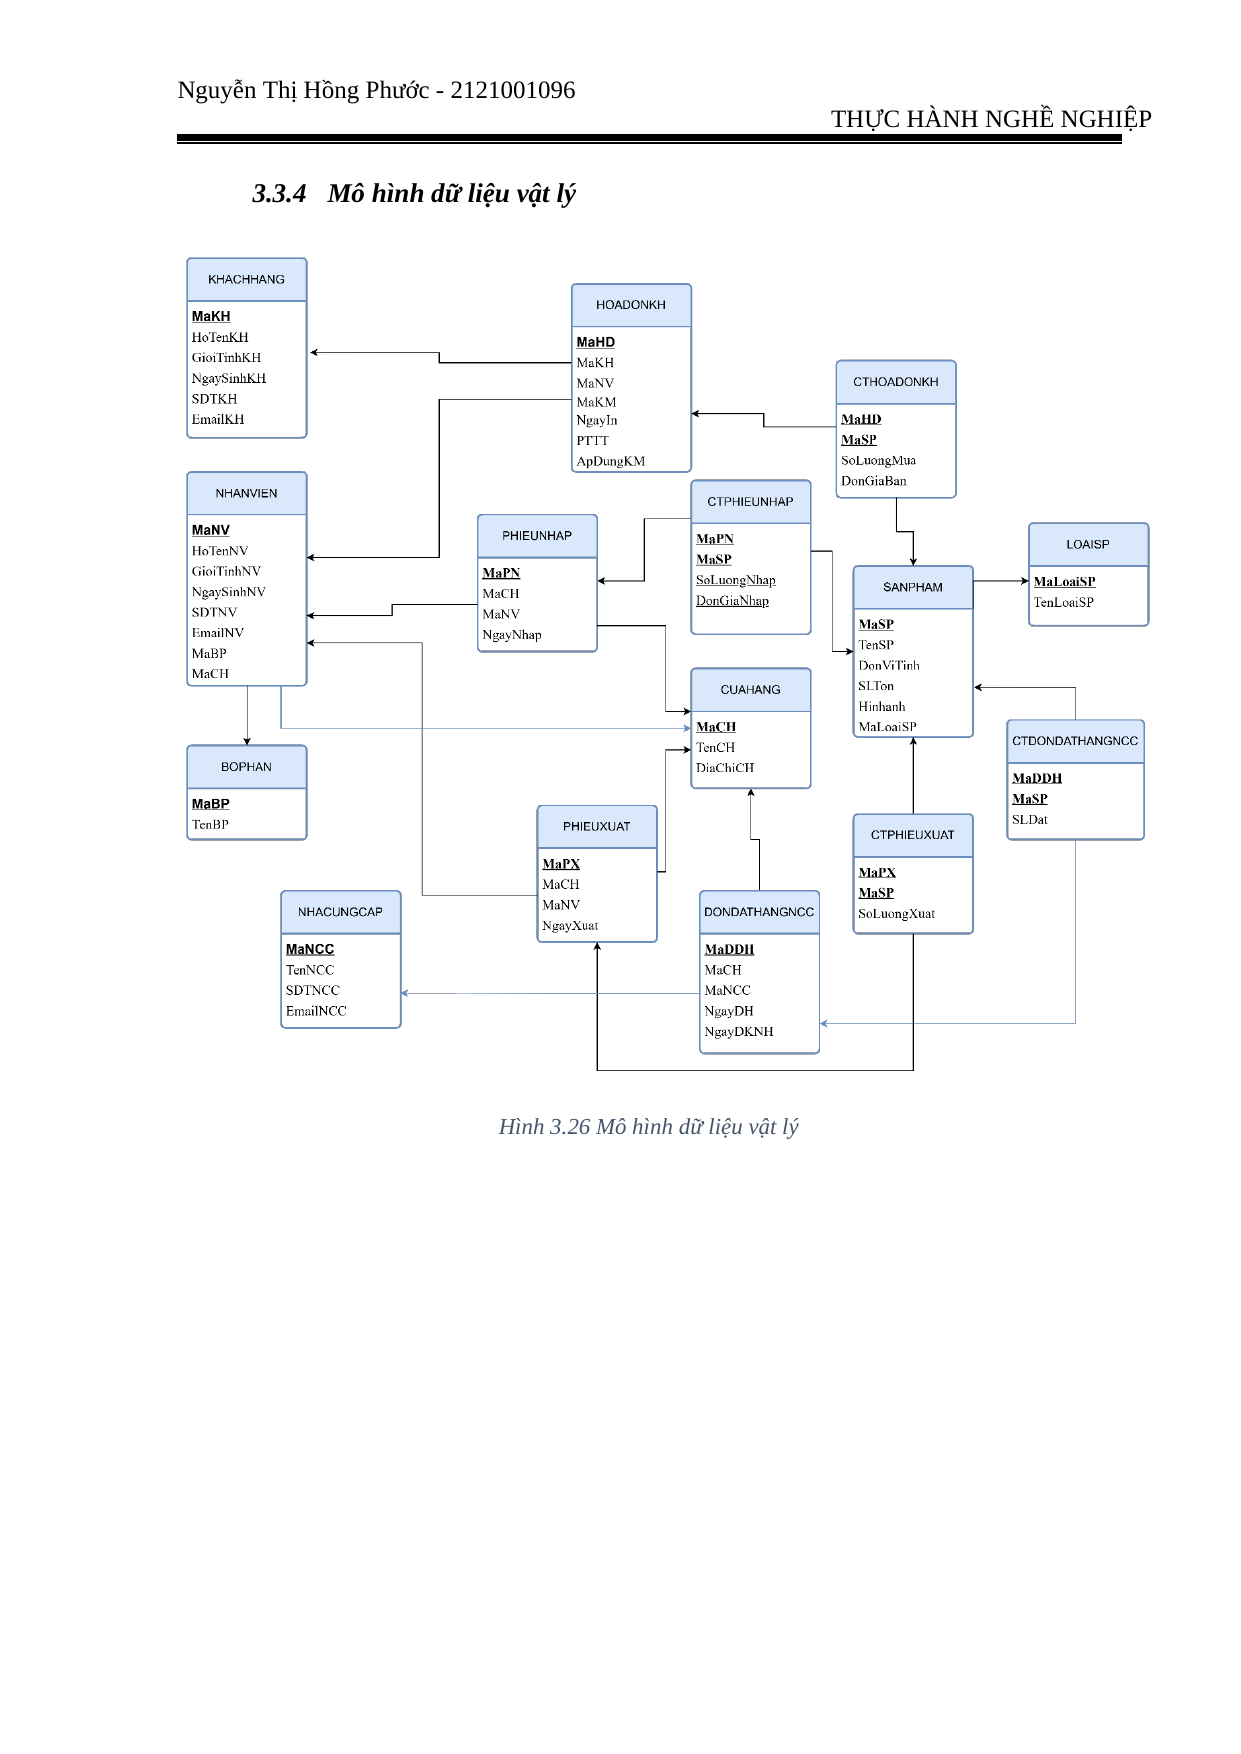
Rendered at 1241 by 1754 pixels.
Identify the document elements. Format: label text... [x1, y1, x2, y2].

picture [177, 248, 1157, 1086]
subtitle Mô hình dữ liệu vật lý [252, 177, 1122, 208]
